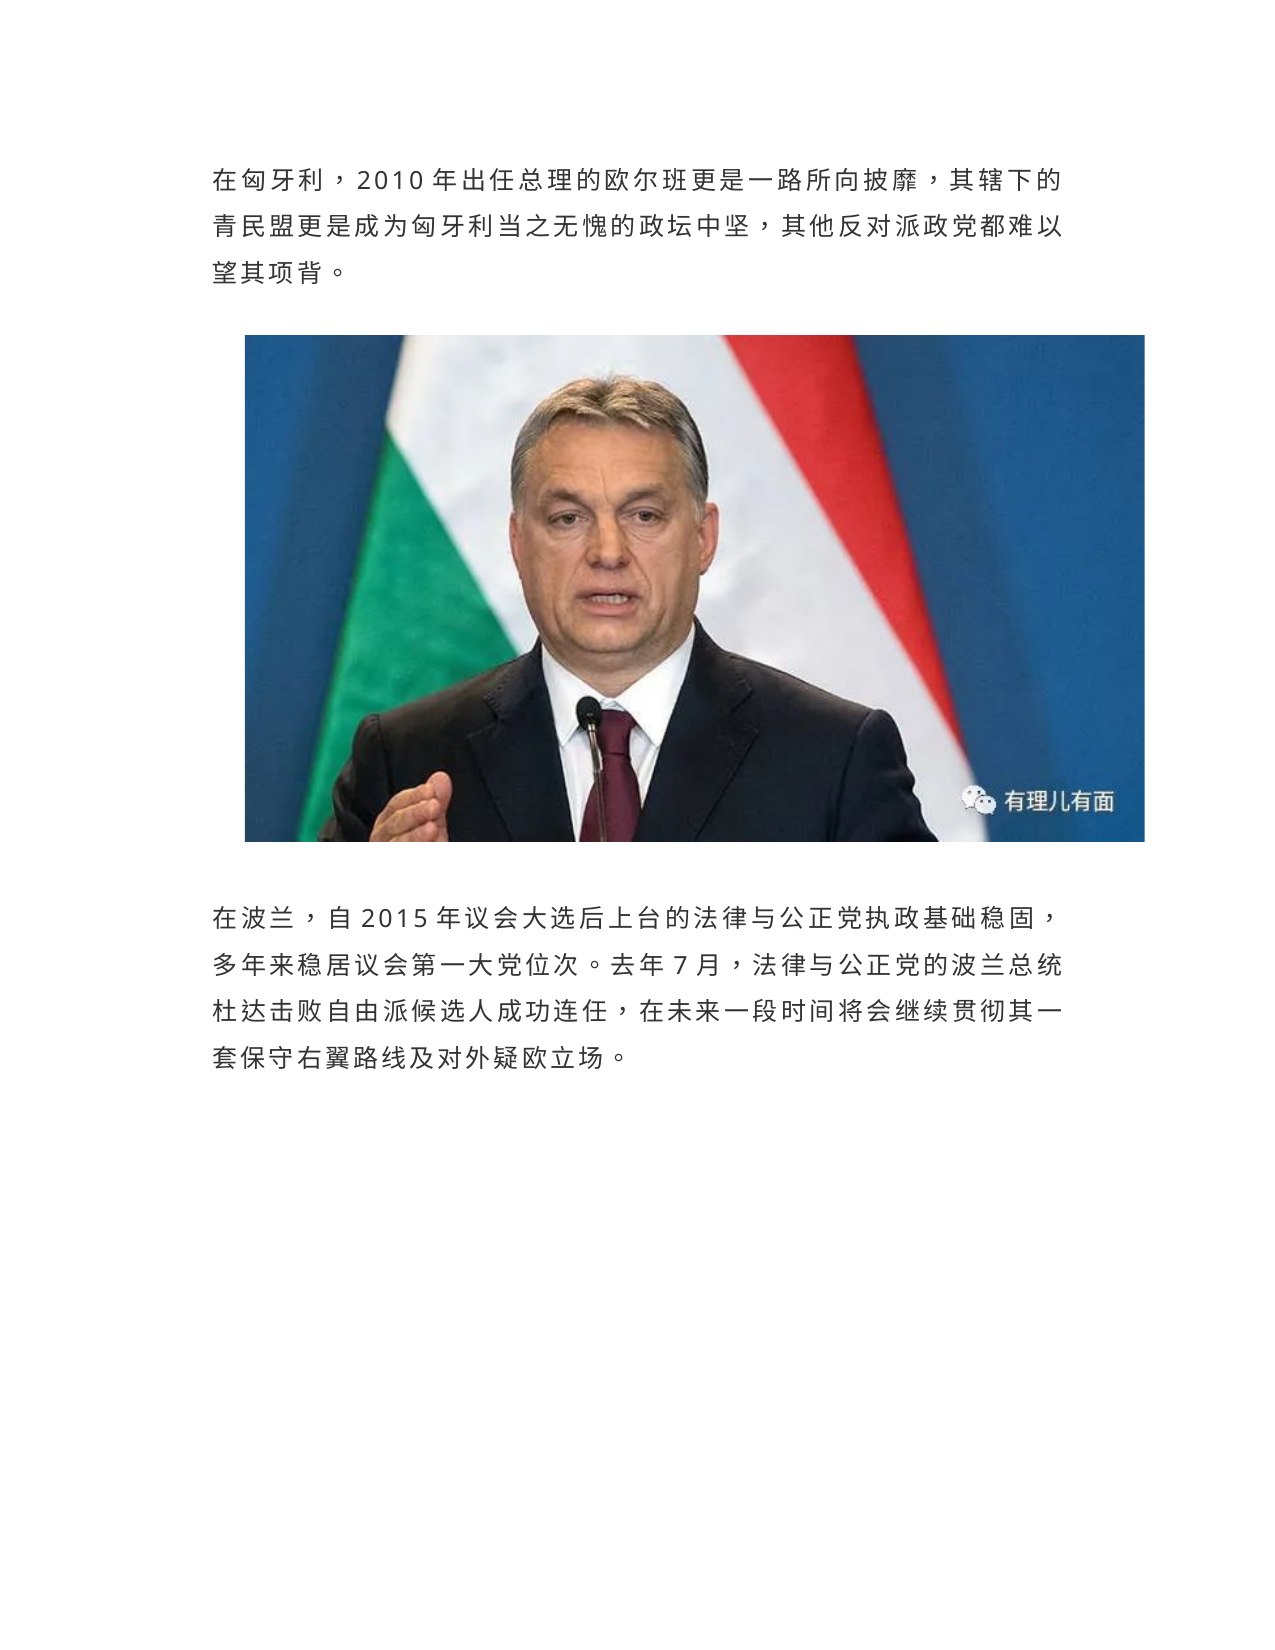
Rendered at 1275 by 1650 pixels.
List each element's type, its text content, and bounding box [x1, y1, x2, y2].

text 在匈牙利，2010年出任总理的欧尔班更是一路所向披靡，其辖下的青民盟更是成为匈牙利当之无愧的政坛中坚，其他反对派政党都难以望其项背。 [212, 150, 1062, 289]
picture [244, 335, 1145, 842]
text 在波兰，自2015年议会大选后上台的法律与公正党执政基础稳固，多年来稳居议会第一大党位次。去年7月，法律与公正党的波兰总统杜达击败自由派候选人成功连任，在未来一段时间将会继续贯彻其一套保守右翼路线及对外疑欧立场。 [212, 888, 1062, 1074]
